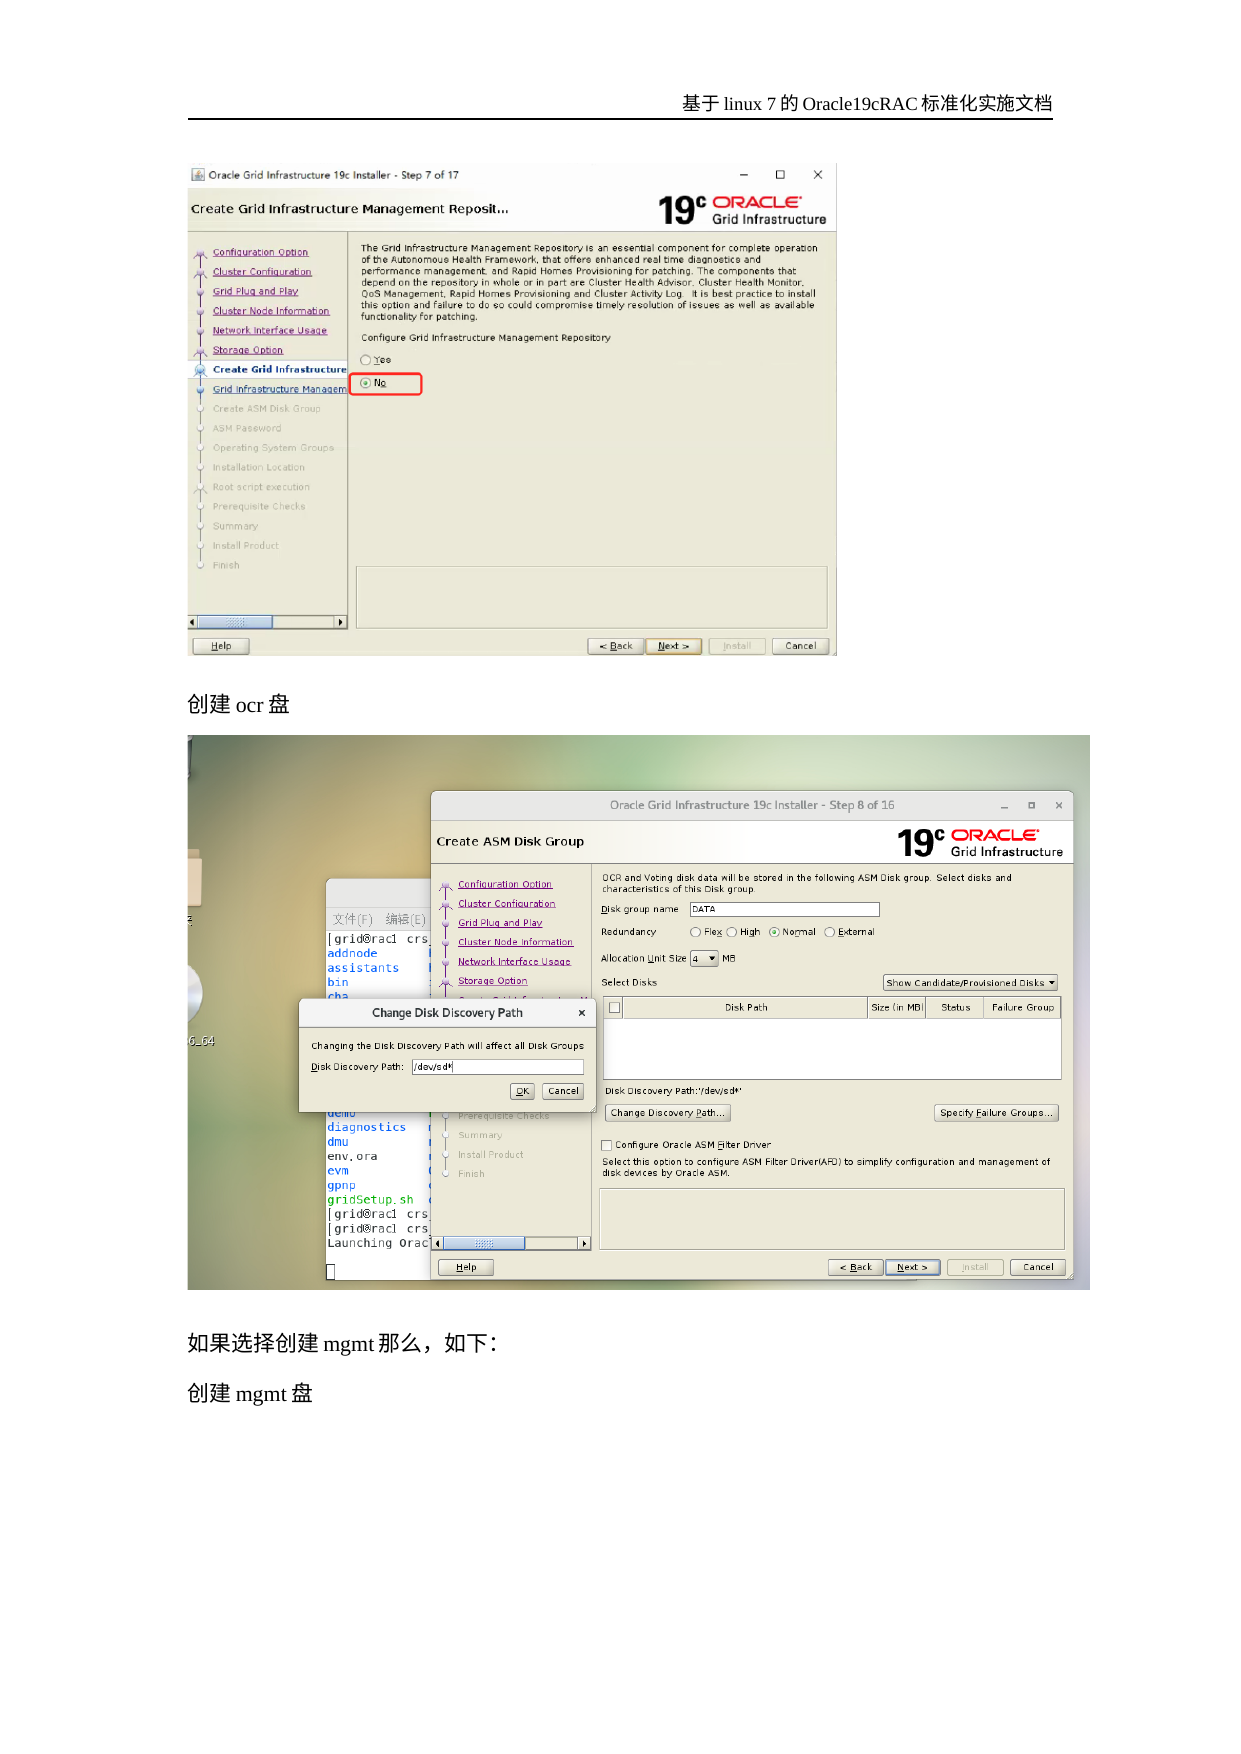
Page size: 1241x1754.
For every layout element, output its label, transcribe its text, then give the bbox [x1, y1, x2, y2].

text 创建ocr盘 [187, 686, 1053, 720]
text 创建mgmt盘 [187, 1374, 1053, 1408]
text 如果选择创建mgmt那么，如下： [187, 1326, 1053, 1359]
picture [187, 735, 1090, 1290]
picture [187, 163, 837, 656]
